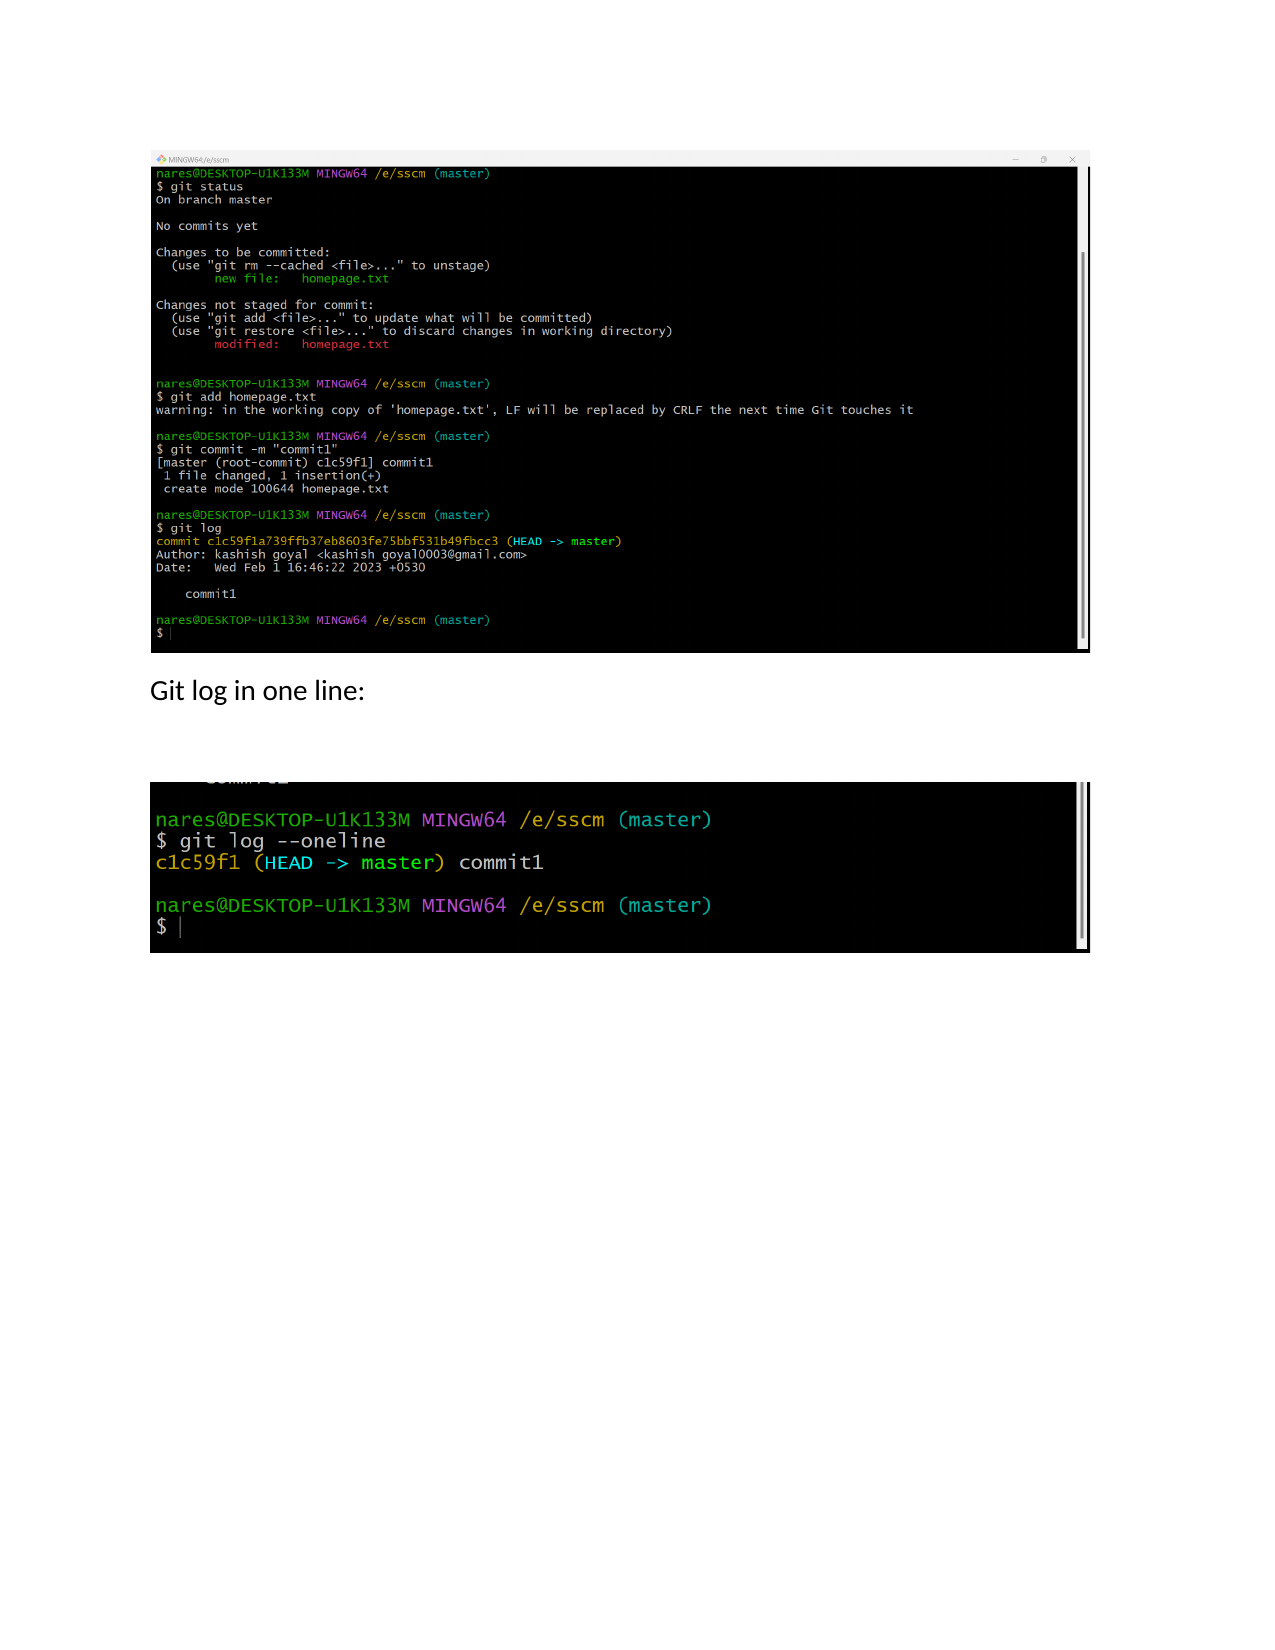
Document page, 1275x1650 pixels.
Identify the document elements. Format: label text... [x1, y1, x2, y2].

text Git log in one line: [150, 672, 1125, 708]
